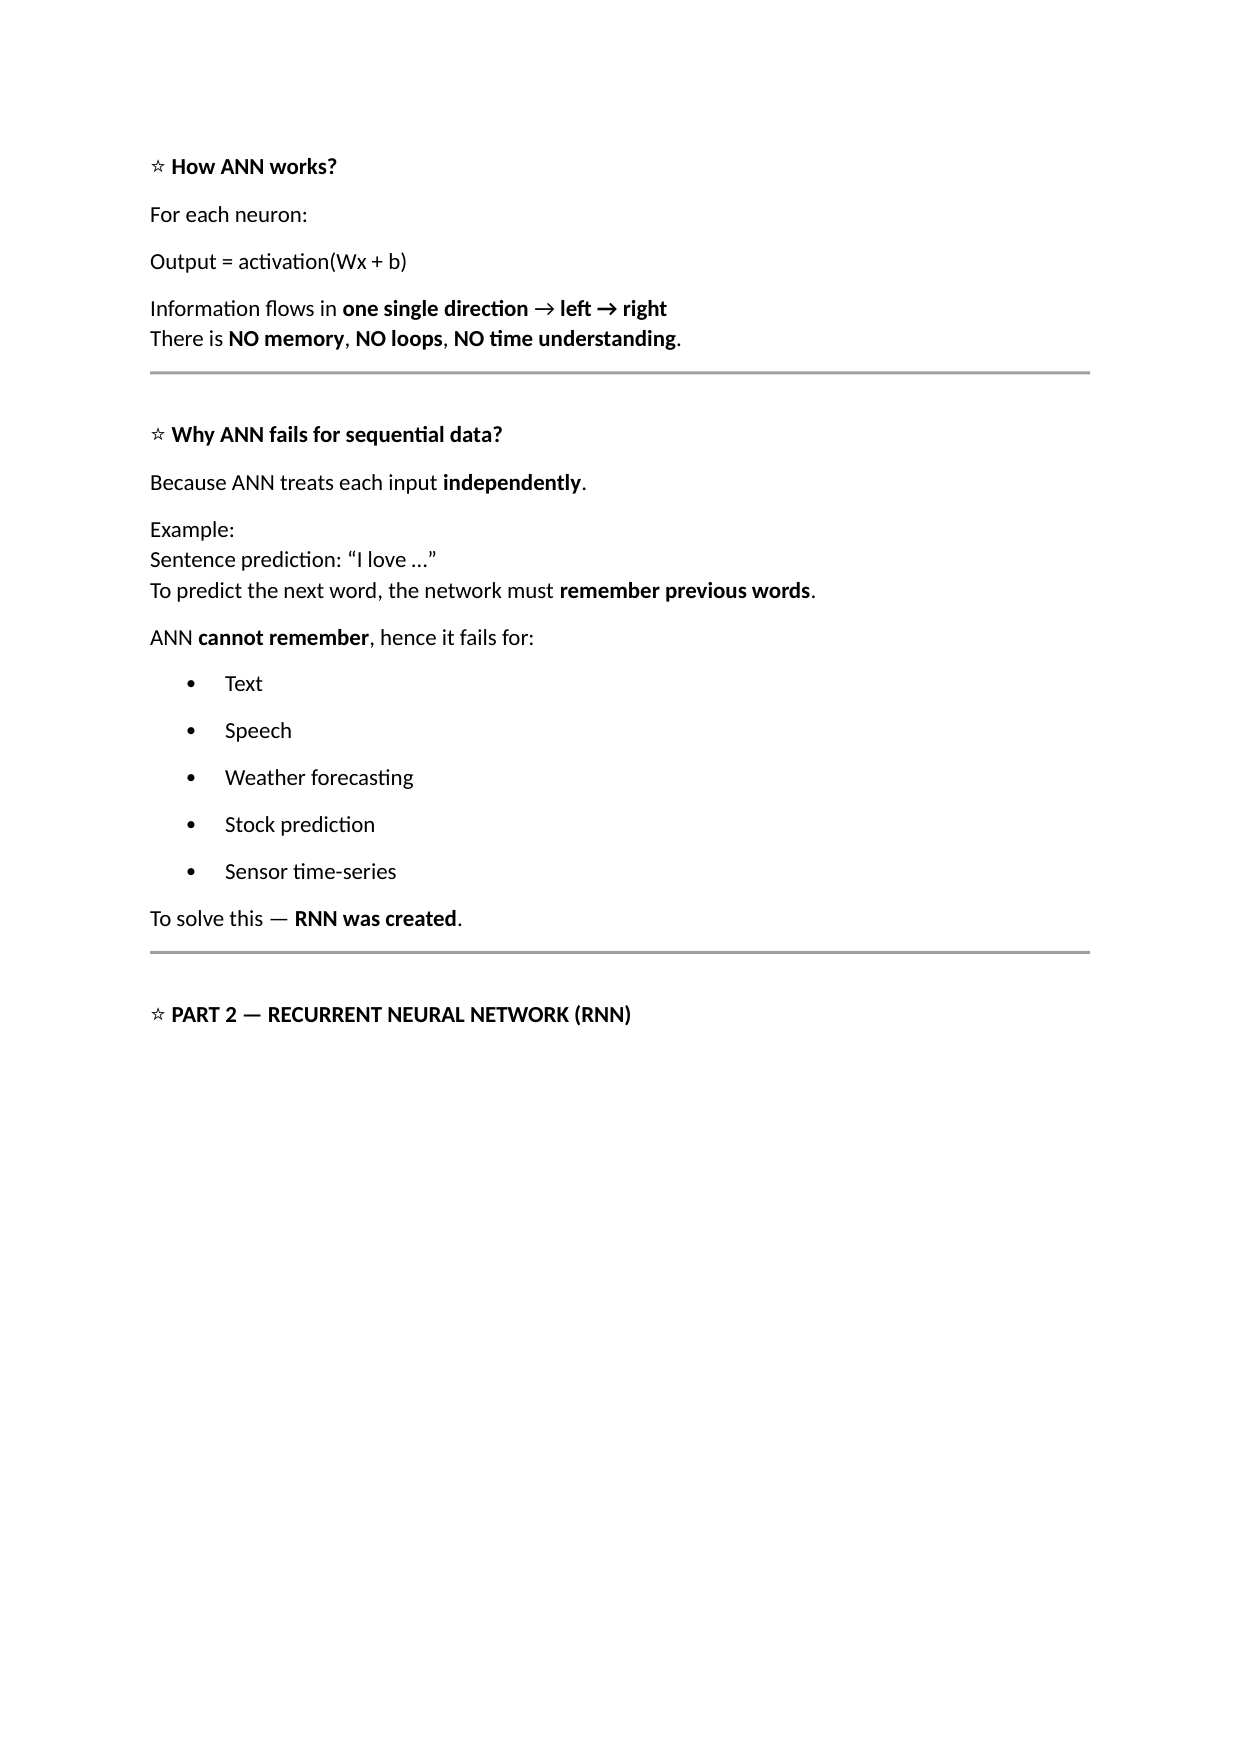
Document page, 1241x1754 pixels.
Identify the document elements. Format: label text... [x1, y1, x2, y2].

list Text [187, 669, 1090, 698]
text For each neuron: [150, 200, 1090, 228]
text Output = activation(Wx + b) [150, 247, 1090, 275]
text ⭐ How ANN works? [150, 150, 1090, 181]
list Sensor time-series [187, 857, 1090, 885]
text ⭐ PART 2 — RECURRENT NEURAL NETWORK (RNN) [150, 998, 1090, 1029]
text ⭐ Why ANN fails for sequential data? [150, 418, 1090, 449]
list Weather forecasting [187, 763, 1090, 791]
text Example: Sentence prediction: “I love …” To predict the next word, the network must remember previous words. [150, 515, 1090, 604]
list Stock prediction [187, 810, 1090, 838]
text Information flows in one single direction → left → right There is NO memory, NO loops, NO time understanding. [150, 294, 1090, 352]
text ANN cannot remember, hence it fails for: [150, 623, 1090, 651]
list Speech [187, 716, 1090, 744]
text Because ANN treats each input independently. [150, 468, 1090, 497]
text To solve this — RNN was created. [150, 904, 1090, 932]
